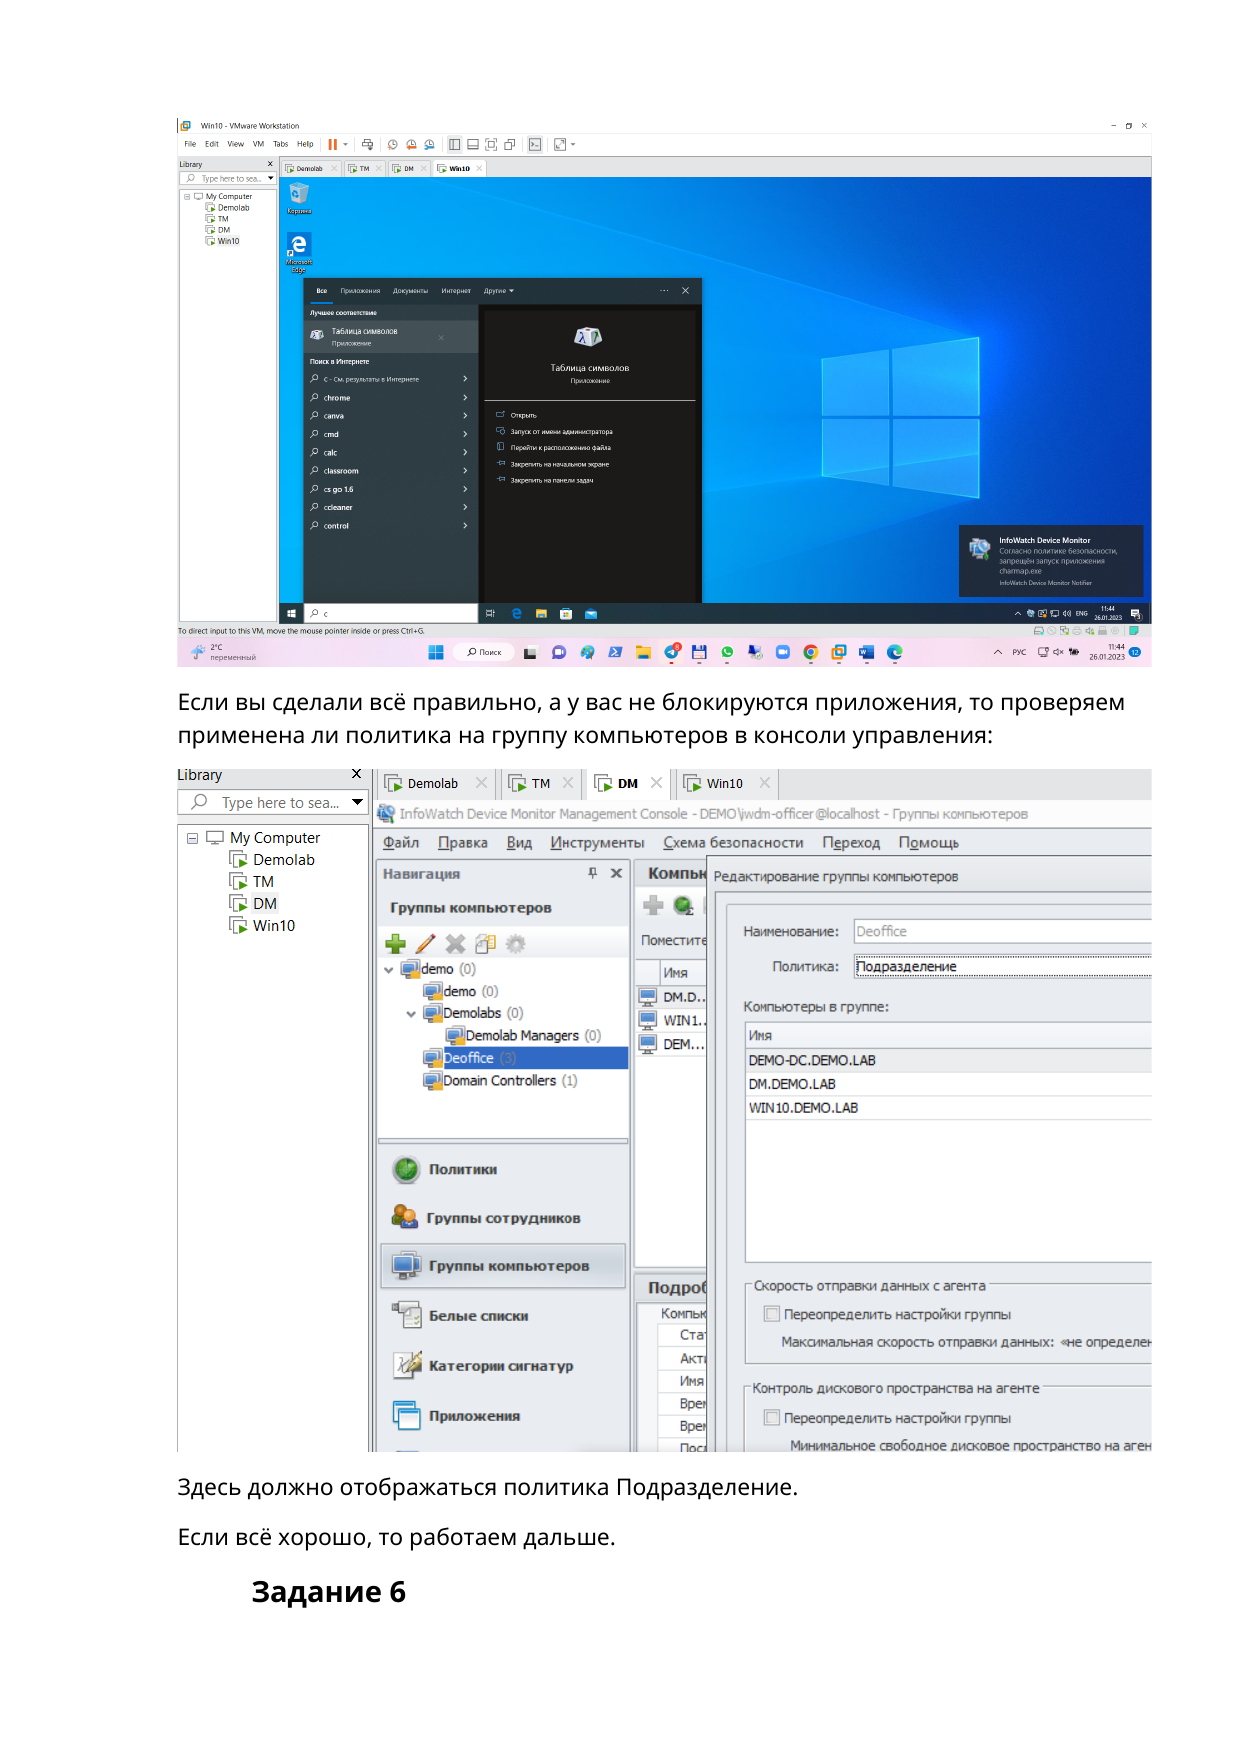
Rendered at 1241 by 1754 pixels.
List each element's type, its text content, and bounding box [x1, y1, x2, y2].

text Если всё хорошо, то работаем дальше. [177, 1521, 1152, 1552]
picture [177, 769, 1152, 1452]
text Задание 6 [177, 1572, 1152, 1611]
text Если вы сделали всё правильно, а у вас не блокируются приложения, то проверяем применена ли политика на группу компьютеров в консоли управления: [177, 685, 1152, 750]
text Здесь должно отображаться политика Подразделение. [177, 1471, 1152, 1502]
picture [177, 118, 1152, 667]
